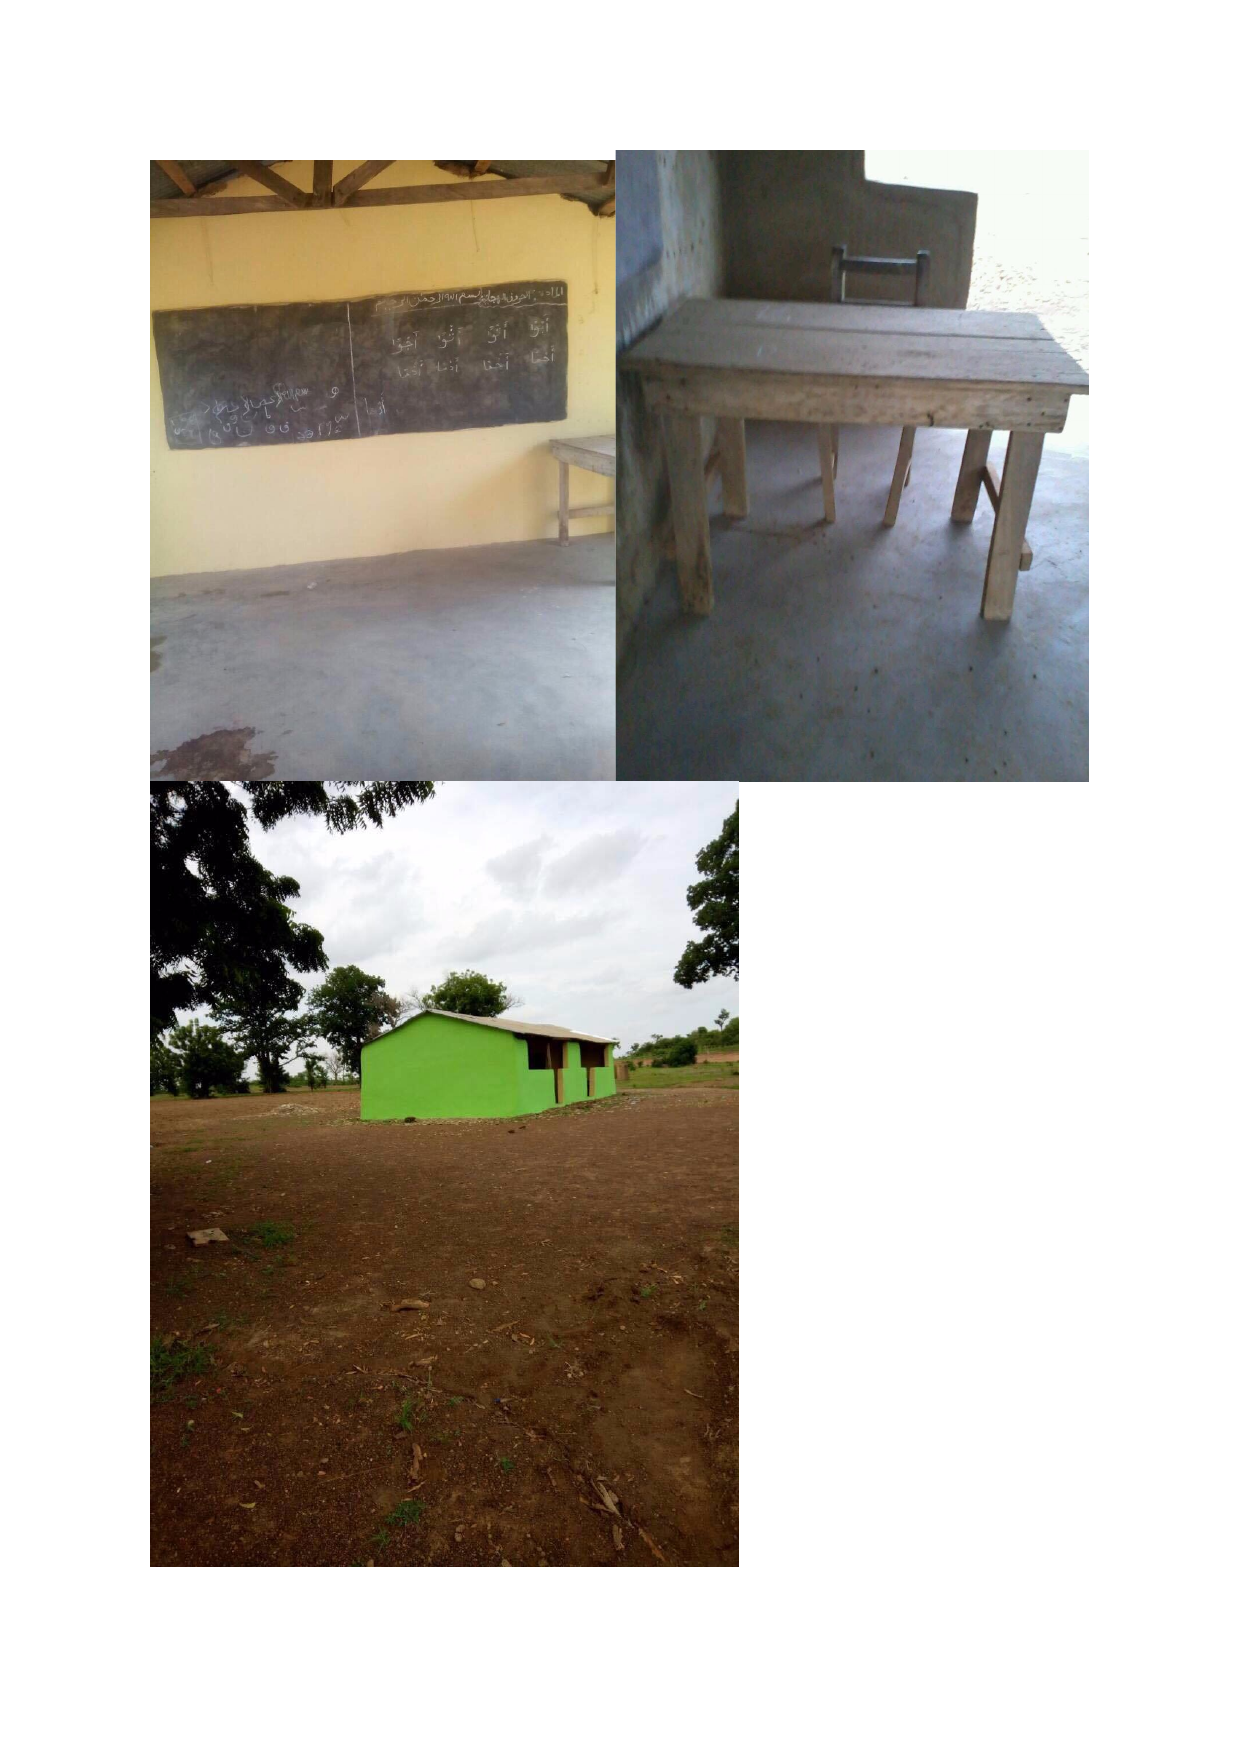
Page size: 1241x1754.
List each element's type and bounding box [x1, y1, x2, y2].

picture [150, 150, 1089, 1567]
